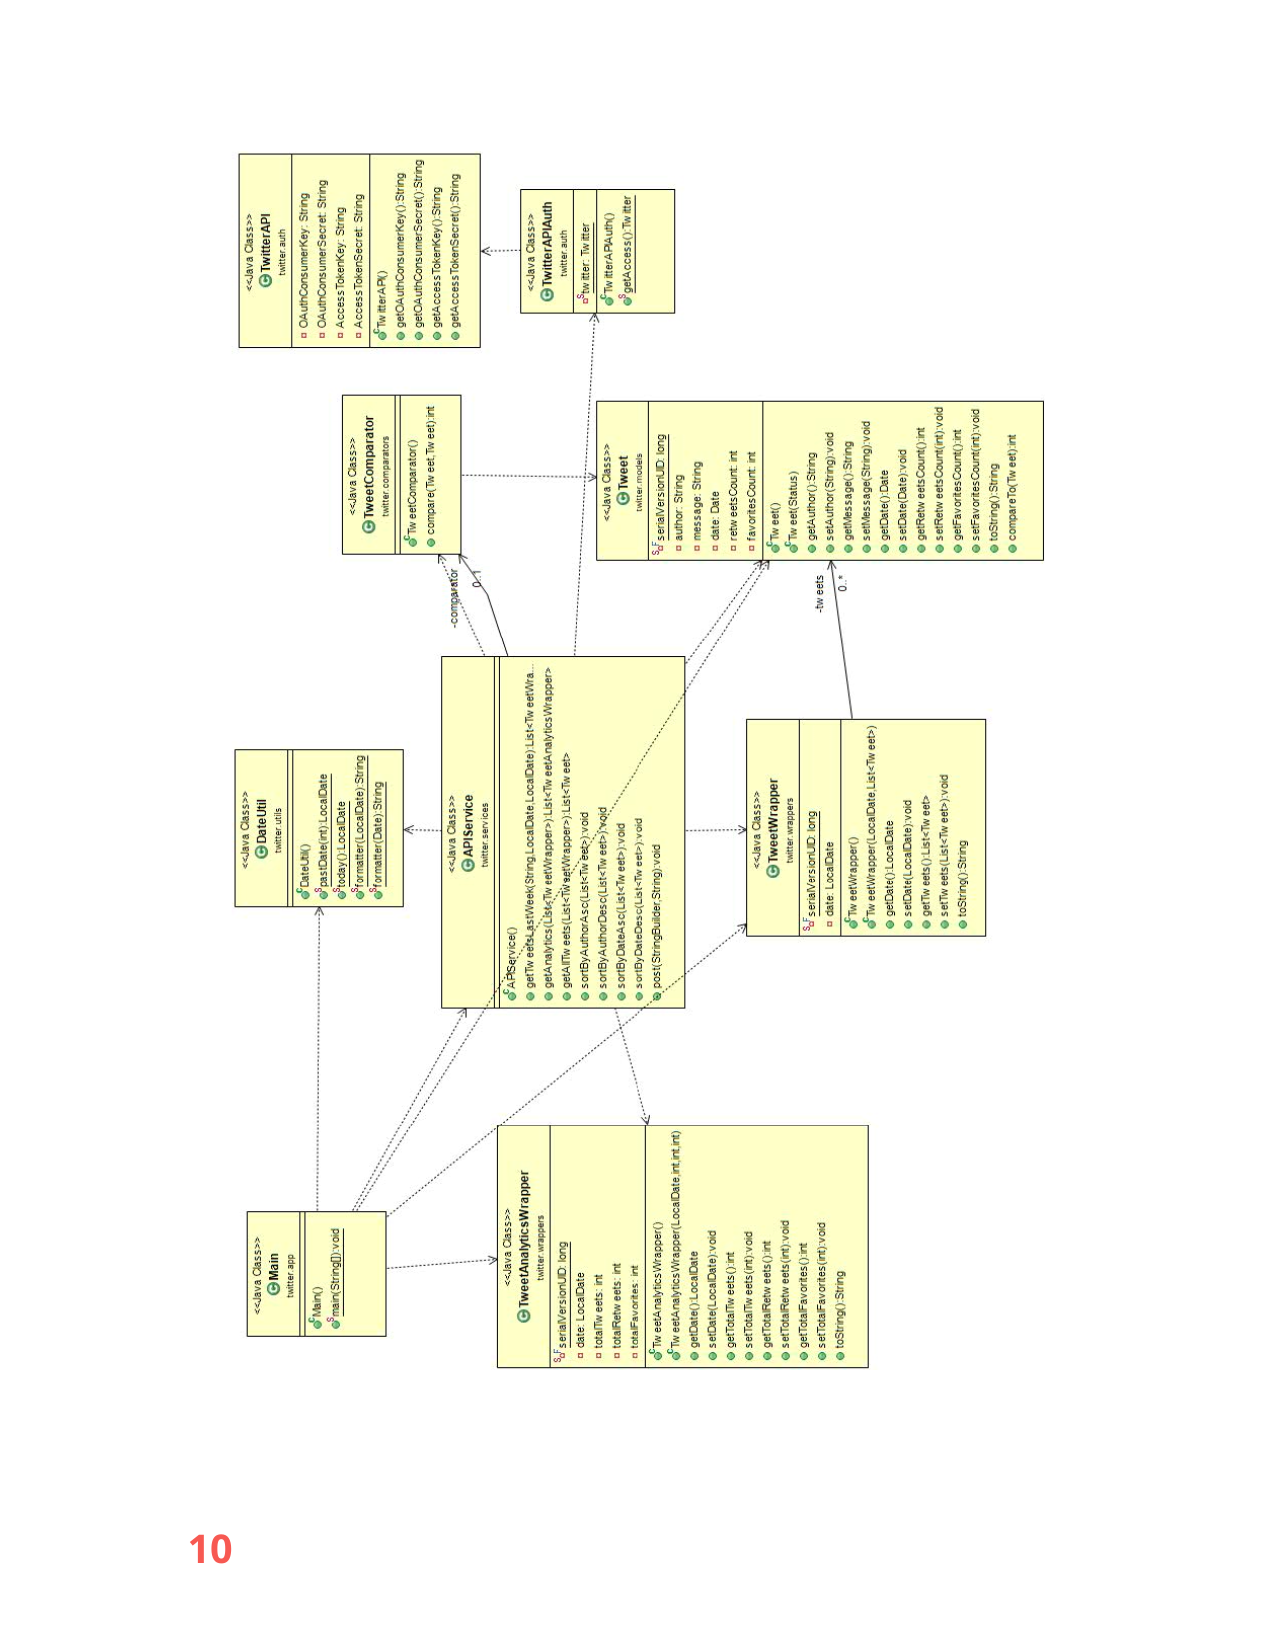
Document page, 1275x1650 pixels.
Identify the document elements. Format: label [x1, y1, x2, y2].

picture [232, 152, 1045, 1369]
